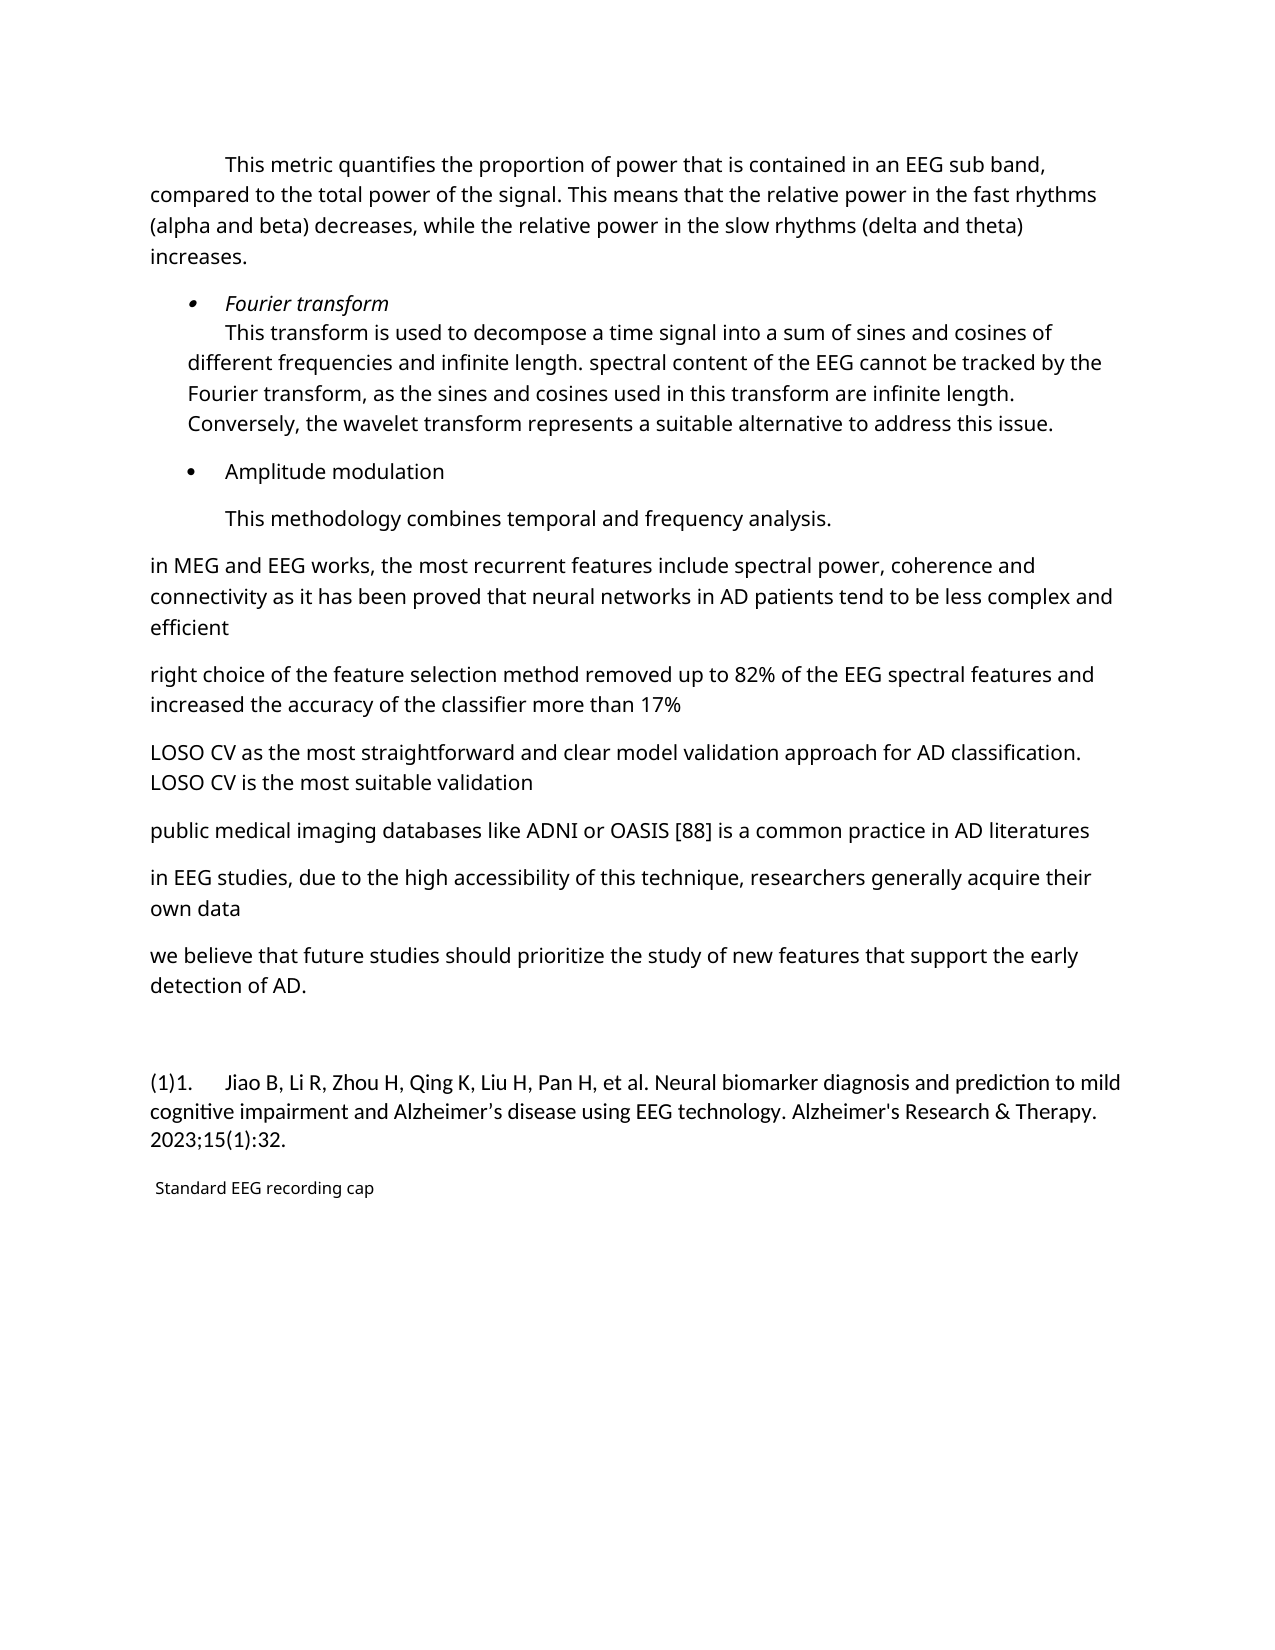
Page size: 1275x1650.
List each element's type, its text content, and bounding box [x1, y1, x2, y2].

text This transform is used to decompose a time signal into a sum of sines and cosines of different frequencies and infinite length. spectral content of the EEG cannot be tracked by the Fourier transform, as the sines and cosines used in this transform are infinite length. Conversely, the wavelet transform represents a suitable alternative to address this issue. [187, 318, 1125, 438]
text in EEG studies, due to the high accessibility of this technique, researchers generally acquire their own data [150, 863, 1125, 922]
text (1)1. Jiao B, Li R, Zhou H, Qing K, Liu H, Pan H, et al. Neural biomarker diagnosis and prediction to mild cognitive impairment and Alzheimer’s disease using EEG technology. Alzheimer's Research & Therapy. 2023;15(1):32. [150, 1066, 1125, 1153]
text public medical imaging databases like ADNI or OASIS [88] is a common practice in AD literatures [150, 816, 1125, 844]
text This methodology combines temporal and frequency analysis. [187, 504, 1125, 532]
text in MEG and EEG works, the most recurrent features include spectral power, coherence and connectivity as it has been proved that neural networks in AD patients tend to be less complex and efficient [150, 551, 1125, 641]
text we believe that future studies should prioritize the study of new features that support the early detection of AD. [150, 941, 1125, 1000]
list Amplitude modulation [187, 457, 1125, 485]
text This metric quantifies the proportion of power that is contained in an EEG sub band, compared to the total power of the signal. This means that the relative power in the fast rhythms (alpha and beta) decreases, while the relative power in the slow rhythms (delta and theta) increases. [150, 150, 1125, 270]
text Standard EEG recording cap [150, 1170, 1125, 1201]
text right choice of the feature selection method removed up to 82% of the EEG spectral features and increased the accuracy of the classifier more than 17% [150, 660, 1125, 719]
text LOSO CV as the most straightforward and clear model validation approach for AD classification. LOSO CV is the most suitable validation [150, 738, 1125, 797]
list Fourier transform [187, 289, 1125, 318]
